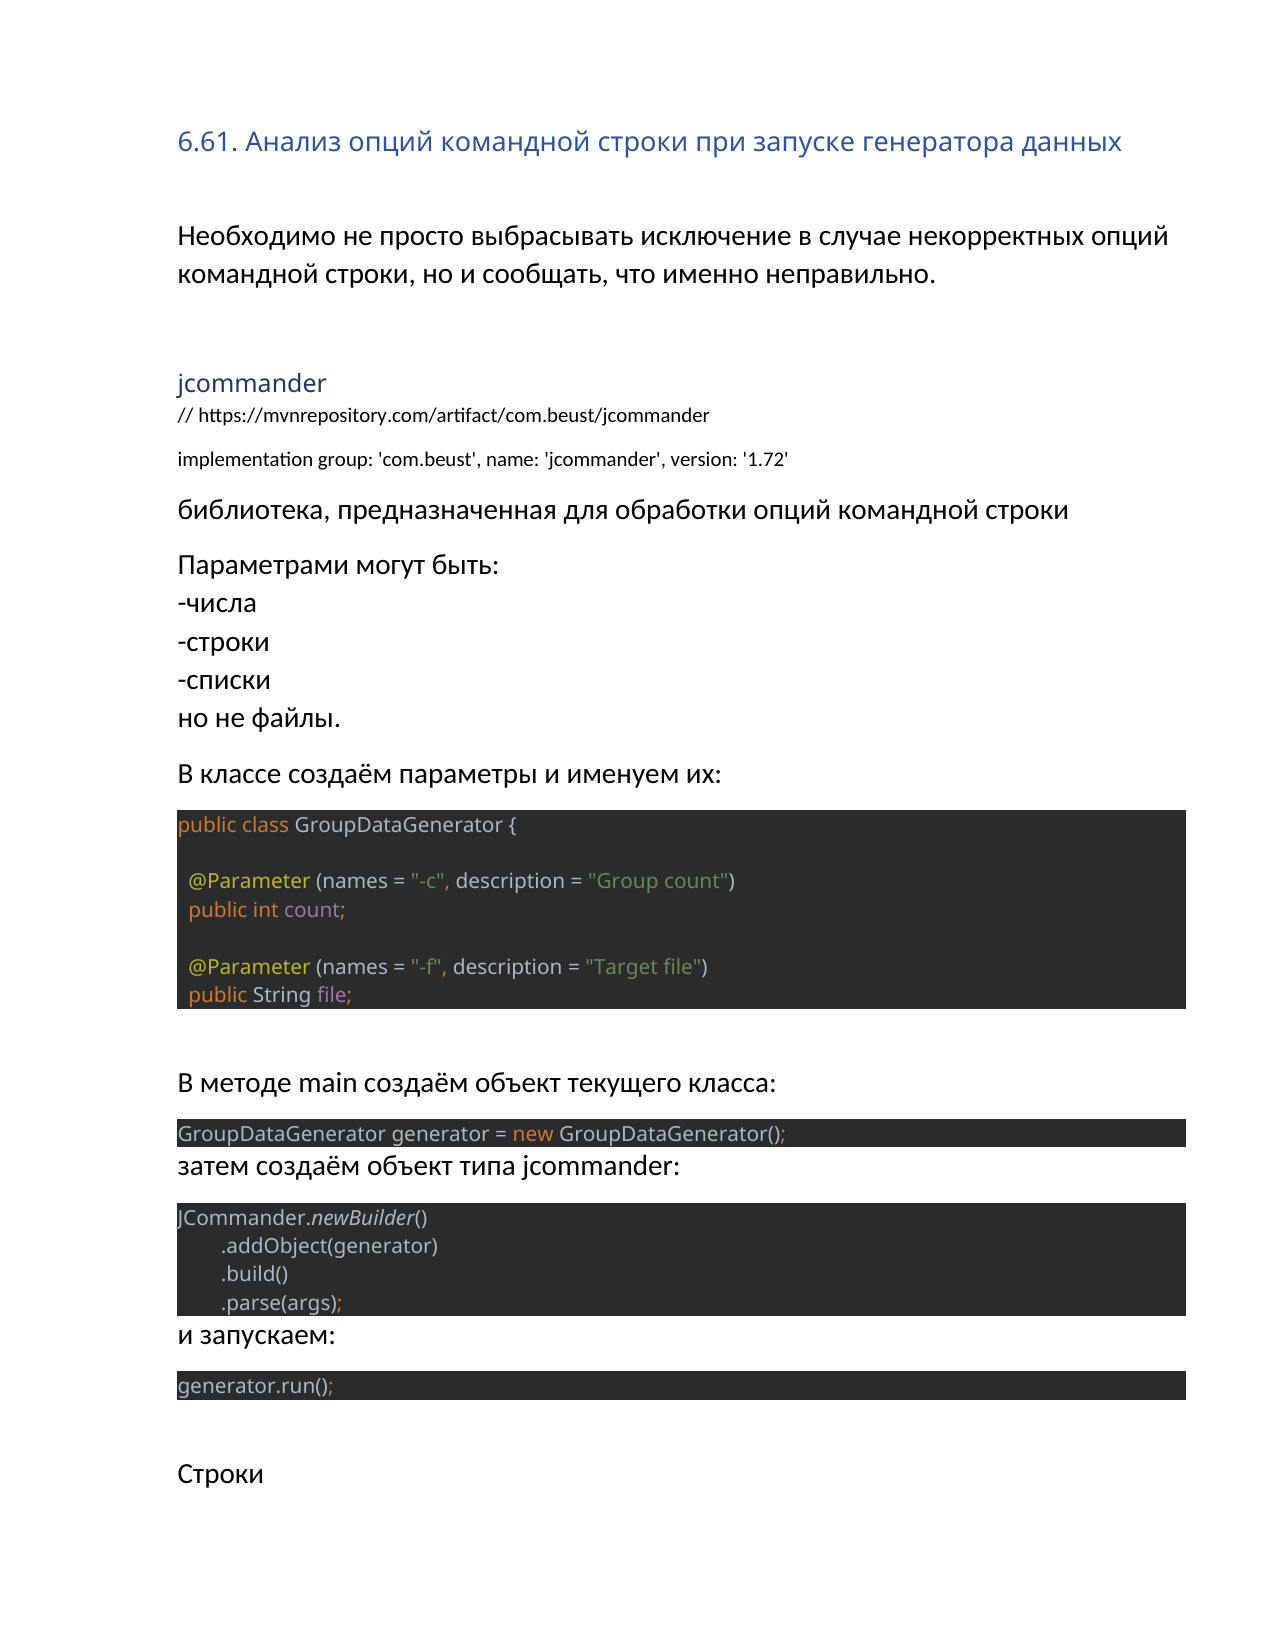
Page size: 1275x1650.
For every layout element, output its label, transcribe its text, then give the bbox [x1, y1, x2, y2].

text JCommander.newBuilder() .addObject(generator) .build() .parse(args); [177, 1203, 1186, 1316]
subtitle jcommander [177, 366, 1186, 400]
text и запускаем: [177, 1316, 1186, 1352]
text Параметрами могут быть: -числа -строки -списки но не файлы. [177, 546, 1186, 735]
text затем создаём объект типа jcommander: [177, 1147, 1186, 1183]
text GroupDataGenerator generator = new GroupDataGenerator(); [177, 1119, 1186, 1147]
text generator.run(); [177, 1371, 1186, 1400]
subtitle 6.61. Анализ опций командной строки при запуске генератора данных [177, 122, 1186, 159]
text библиотека, предназначенная для обработки опций командной строки [177, 491, 1186, 526]
text Строки [177, 1455, 1186, 1491]
text В методе main создаём объект текущего класса: [177, 1064, 1186, 1099]
text public class GroupDataGenerator { @Parameter (names = "-c", description = "Group count") public int count; @Parameter (names = "-f", description = "Target file") public String file; [177, 810, 1186, 1009]
text В классе создаём параметры и именуем их: [177, 755, 1186, 790]
text Необходимо не просто выбрасывать исключение в случае некорректных опций командной строки, но и сообщать, что именно неправильно. [177, 217, 1186, 291]
text implementation group: 'com.beust', name: 'jcommander', version: '1.72' [177, 447, 1186, 472]
text // https://mvnrepository.com/artifact/com.beust/jcommander [177, 403, 1186, 428]
